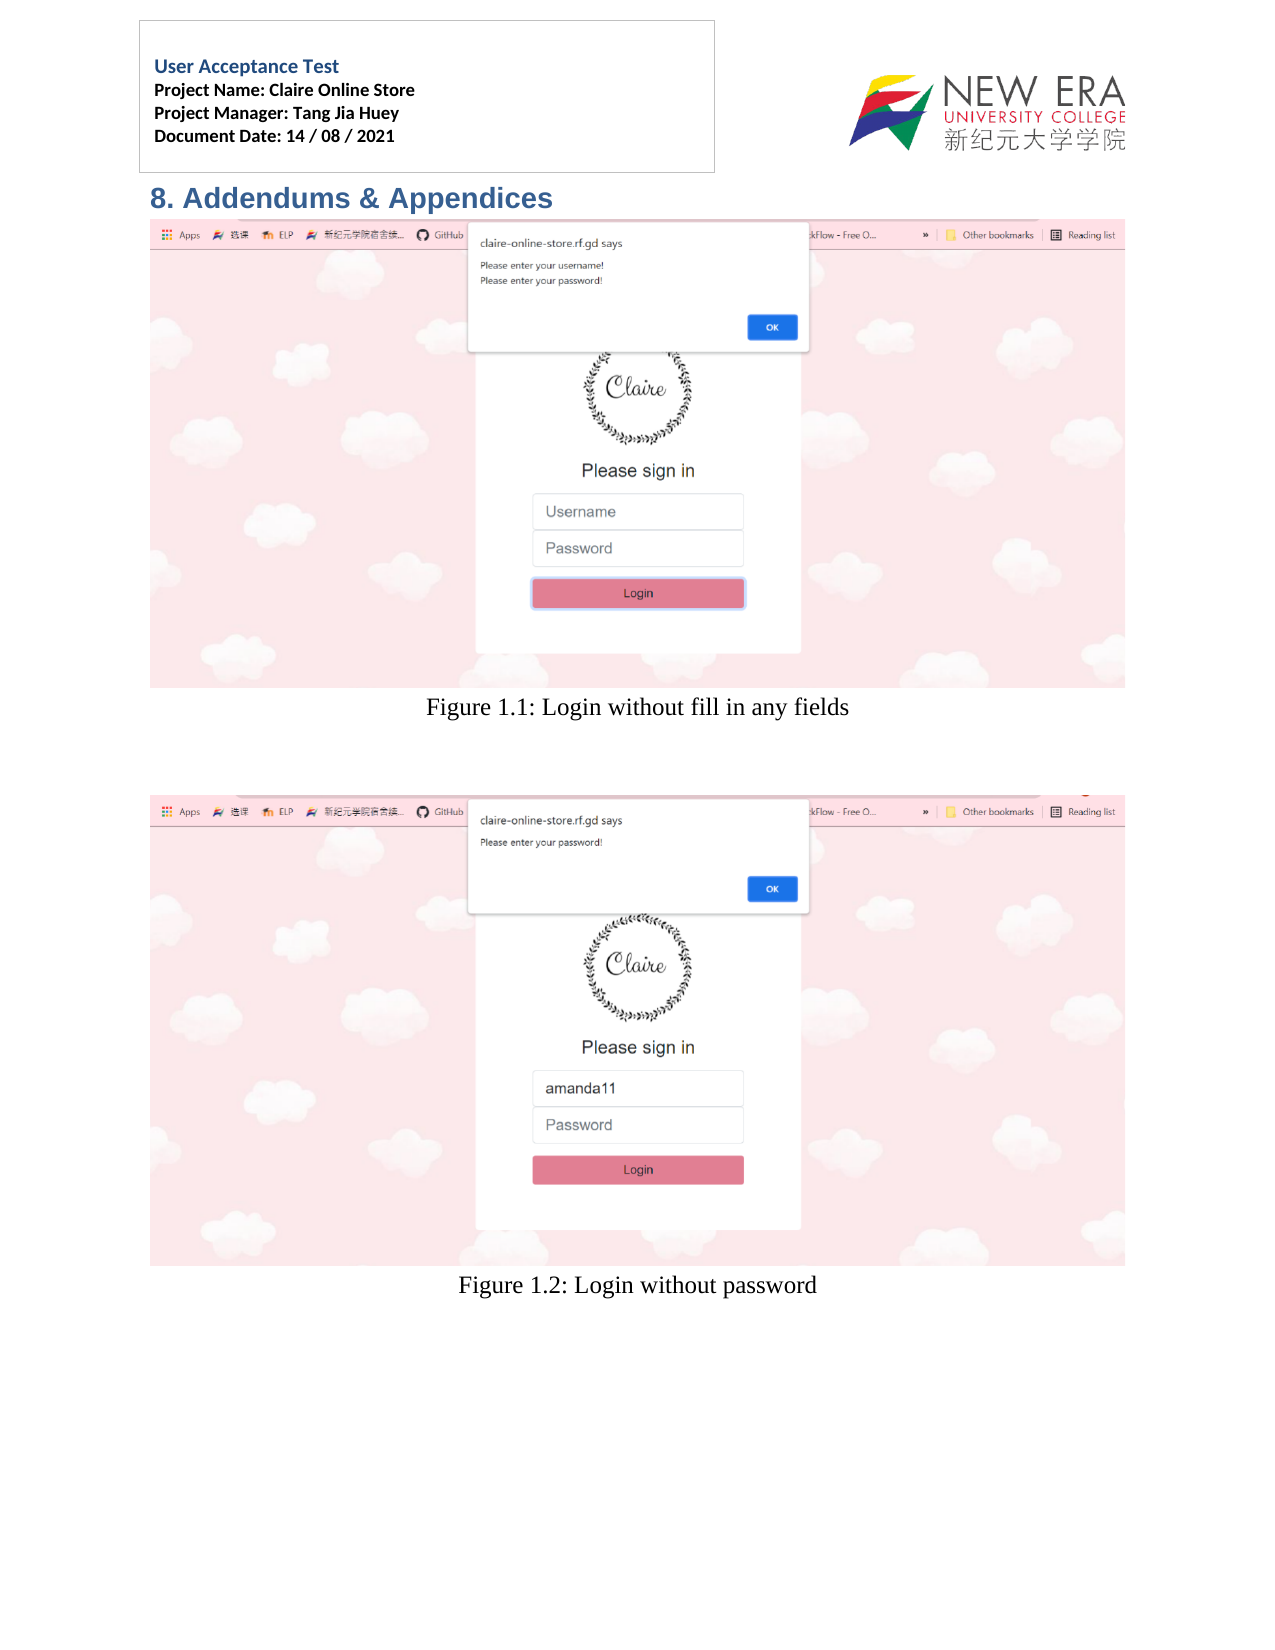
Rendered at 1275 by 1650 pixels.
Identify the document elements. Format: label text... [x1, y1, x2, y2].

picture [150, 795, 1125, 1266]
text Figure 1.2: Login without password [150, 1270, 1125, 1299]
text Figure 1.1: Login without fill in any fields [150, 692, 1125, 720]
subtitle 8. Addendums & Appendices [150, 181, 1125, 214]
picture [150, 219, 1125, 688]
picture [848, 75, 1125, 151]
